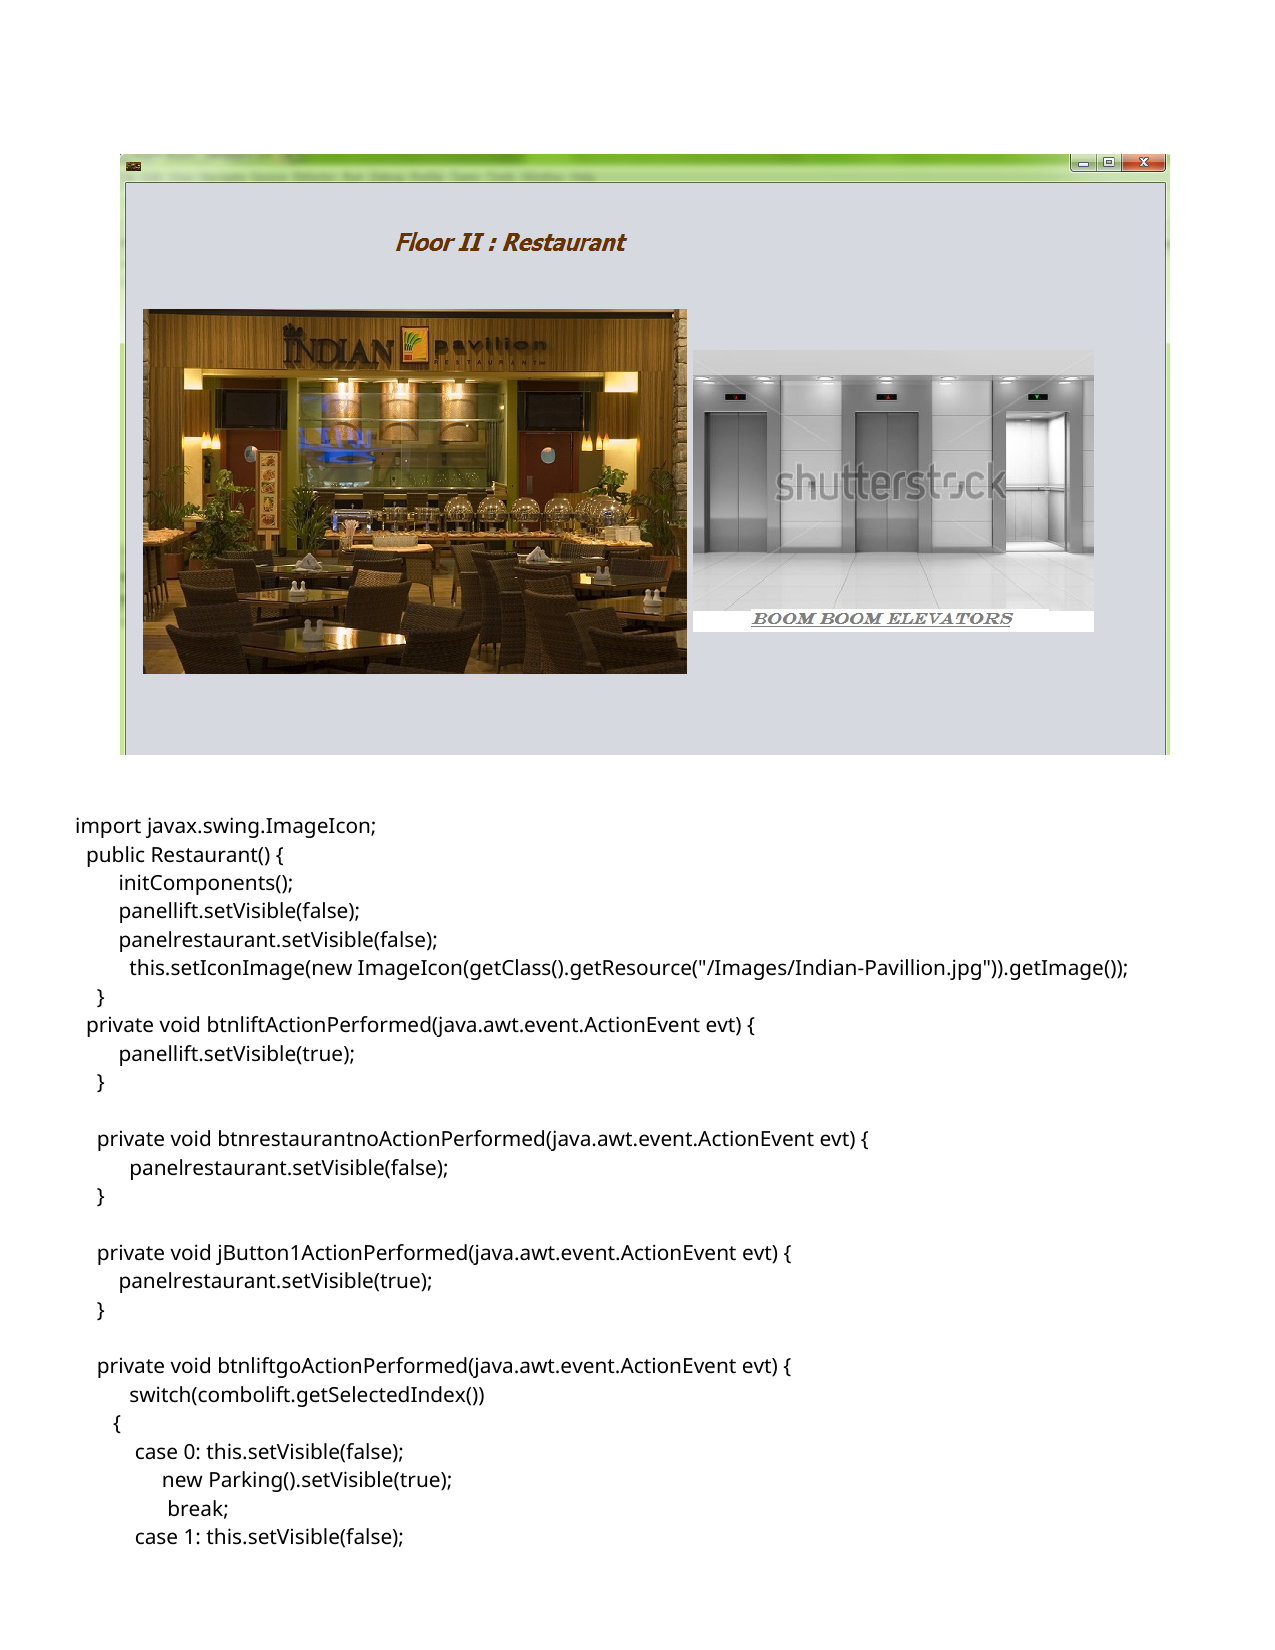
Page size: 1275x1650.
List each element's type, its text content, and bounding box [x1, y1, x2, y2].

text this.setIconImage(new ImageIcon(getClass().getResource("/Images/Indian-Pavillion.jpg")).getImage()); [75, 953, 1200, 982]
text panellift.setVisible(true); [75, 1039, 1200, 1067]
text } [75, 1181, 1200, 1209]
text private void btnrestaurantnoActionPerformed(java.awt.event.ActionEvent evt) { [75, 1124, 1200, 1153]
text panellift.setVisible(false); [75, 897, 1200, 925]
text panelrestaurant.setVisible(true); [75, 1266, 1200, 1295]
picture [120, 154, 1171, 755]
text private void btnliftActionPerformed(java.awt.event.ActionEvent evt) { [75, 1010, 1200, 1039]
text new Parking().setVisible(true); [75, 1465, 1200, 1494]
text panelrestaurant.setVisible(false); [75, 925, 1200, 953]
text private void jButton1ActionPerformed(java.awt.event.ActionEvent evt) { [75, 1238, 1200, 1266]
text panelrestaurant.setVisible(false); [75, 1153, 1200, 1181]
text private void btnliftgoActionPerformed(java.awt.event.ActionEvent evt) { [75, 1352, 1200, 1380]
text case 1: this.setVisible(false); [75, 1522, 1200, 1551]
text initComponents(); [75, 868, 1200, 897]
text { [75, 1408, 1200, 1437]
text break; [75, 1494, 1200, 1522]
text } [75, 1295, 1200, 1323]
text } [75, 982, 1200, 1010]
text public Restaurant() { [75, 840, 1200, 868]
text } [75, 1067, 1200, 1096]
text case 0: this.setVisible(false); [75, 1437, 1200, 1465]
text switch(combolift.getSelectedIndex()) [75, 1380, 1200, 1408]
text import javax.swing.ImageIcon; [75, 811, 1200, 840]
